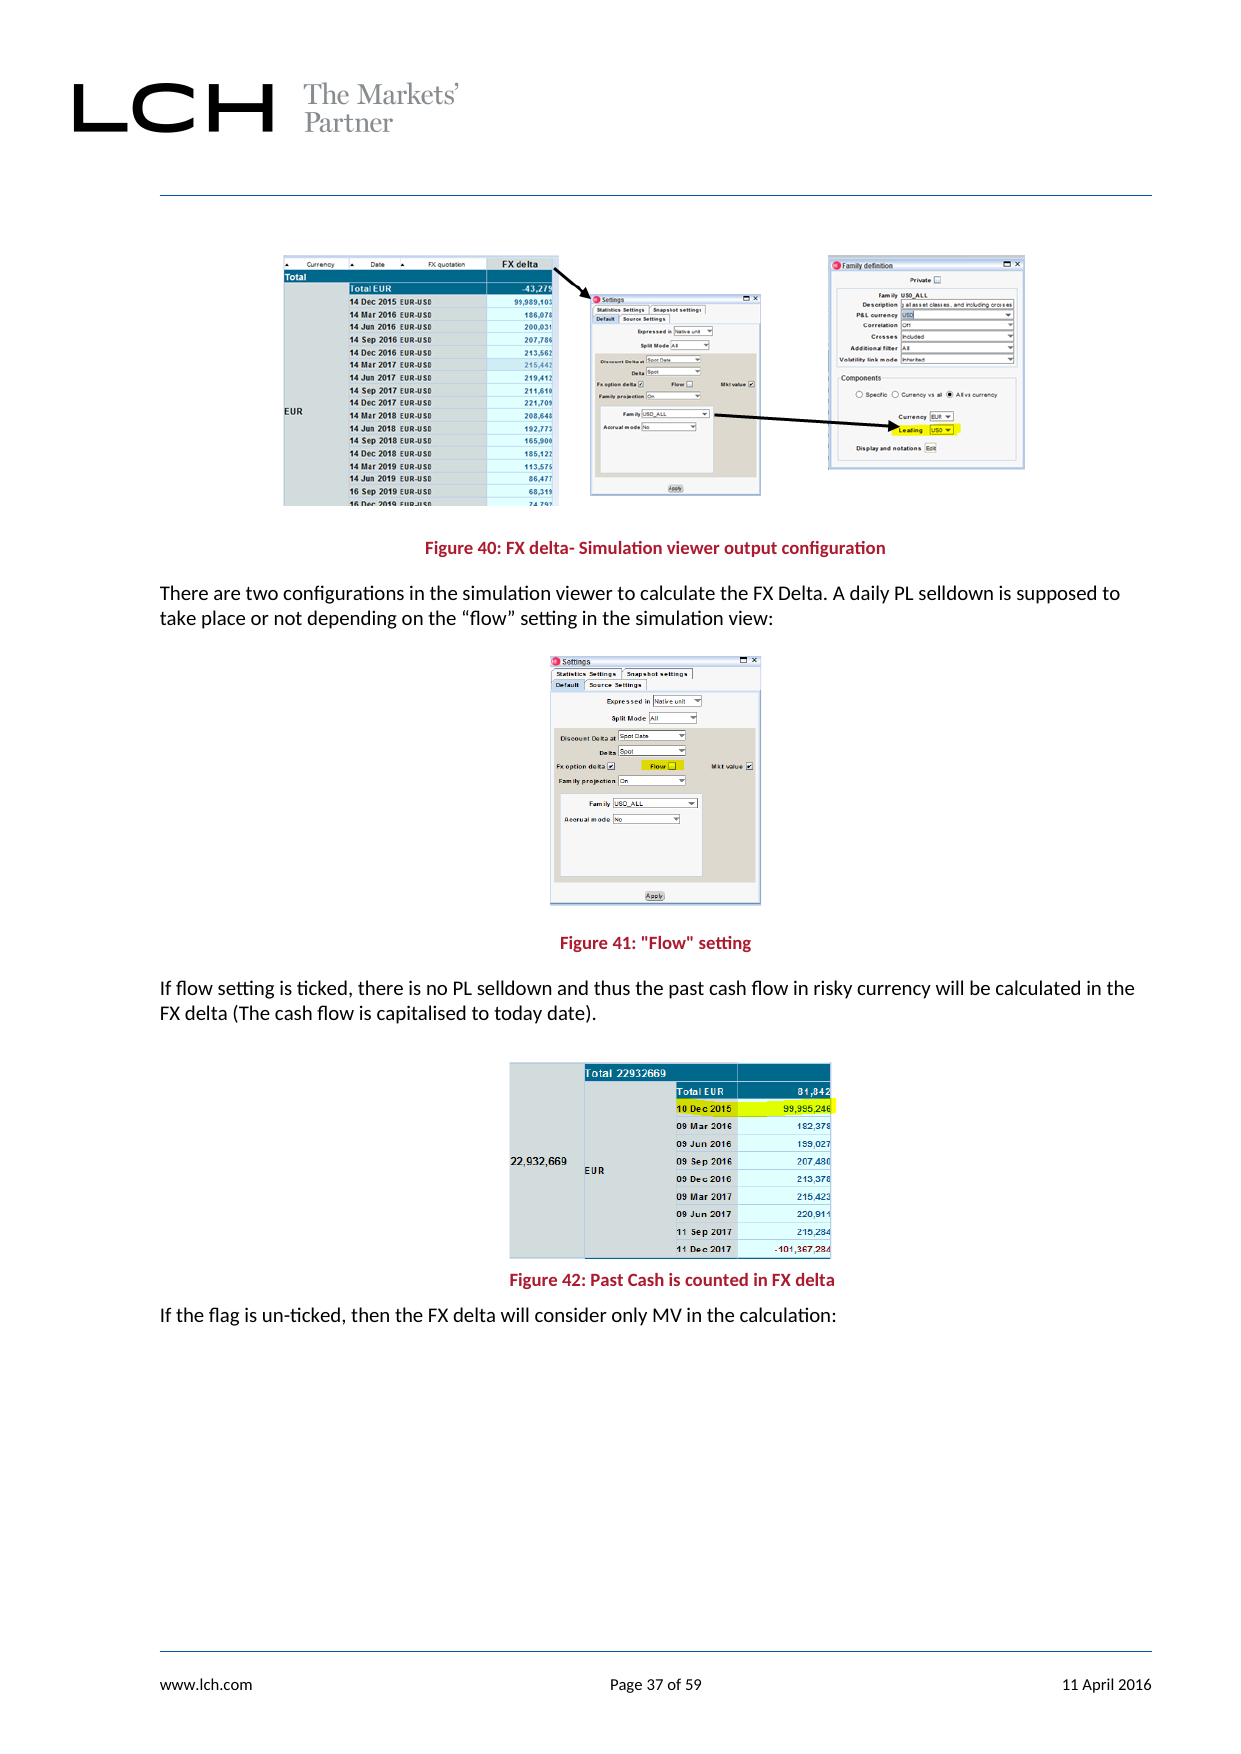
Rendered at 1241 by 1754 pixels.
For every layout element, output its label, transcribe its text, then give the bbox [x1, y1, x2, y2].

picture [550, 656, 762, 906]
text There are two configurations in the simulation viewer to calculate the FX Delta. A daily PL selldown is supposed to take place or not depending on the “flow” setting in the simulation view: [159, 580, 1152, 631]
picture [509, 1062, 837, 1259]
picture [73, 82, 459, 133]
text If the flag is un-ticked, then the FX delta will consider only MV in the calculation: [159, 1303, 1152, 1328]
picture [280, 248, 1031, 512]
text If flow setting is ticked, there is no PL selldown and thus the past cash flow in risky currency will be calculated in the FX delta (The cash flow is capitalised to today date). [159, 975, 1152, 1026]
